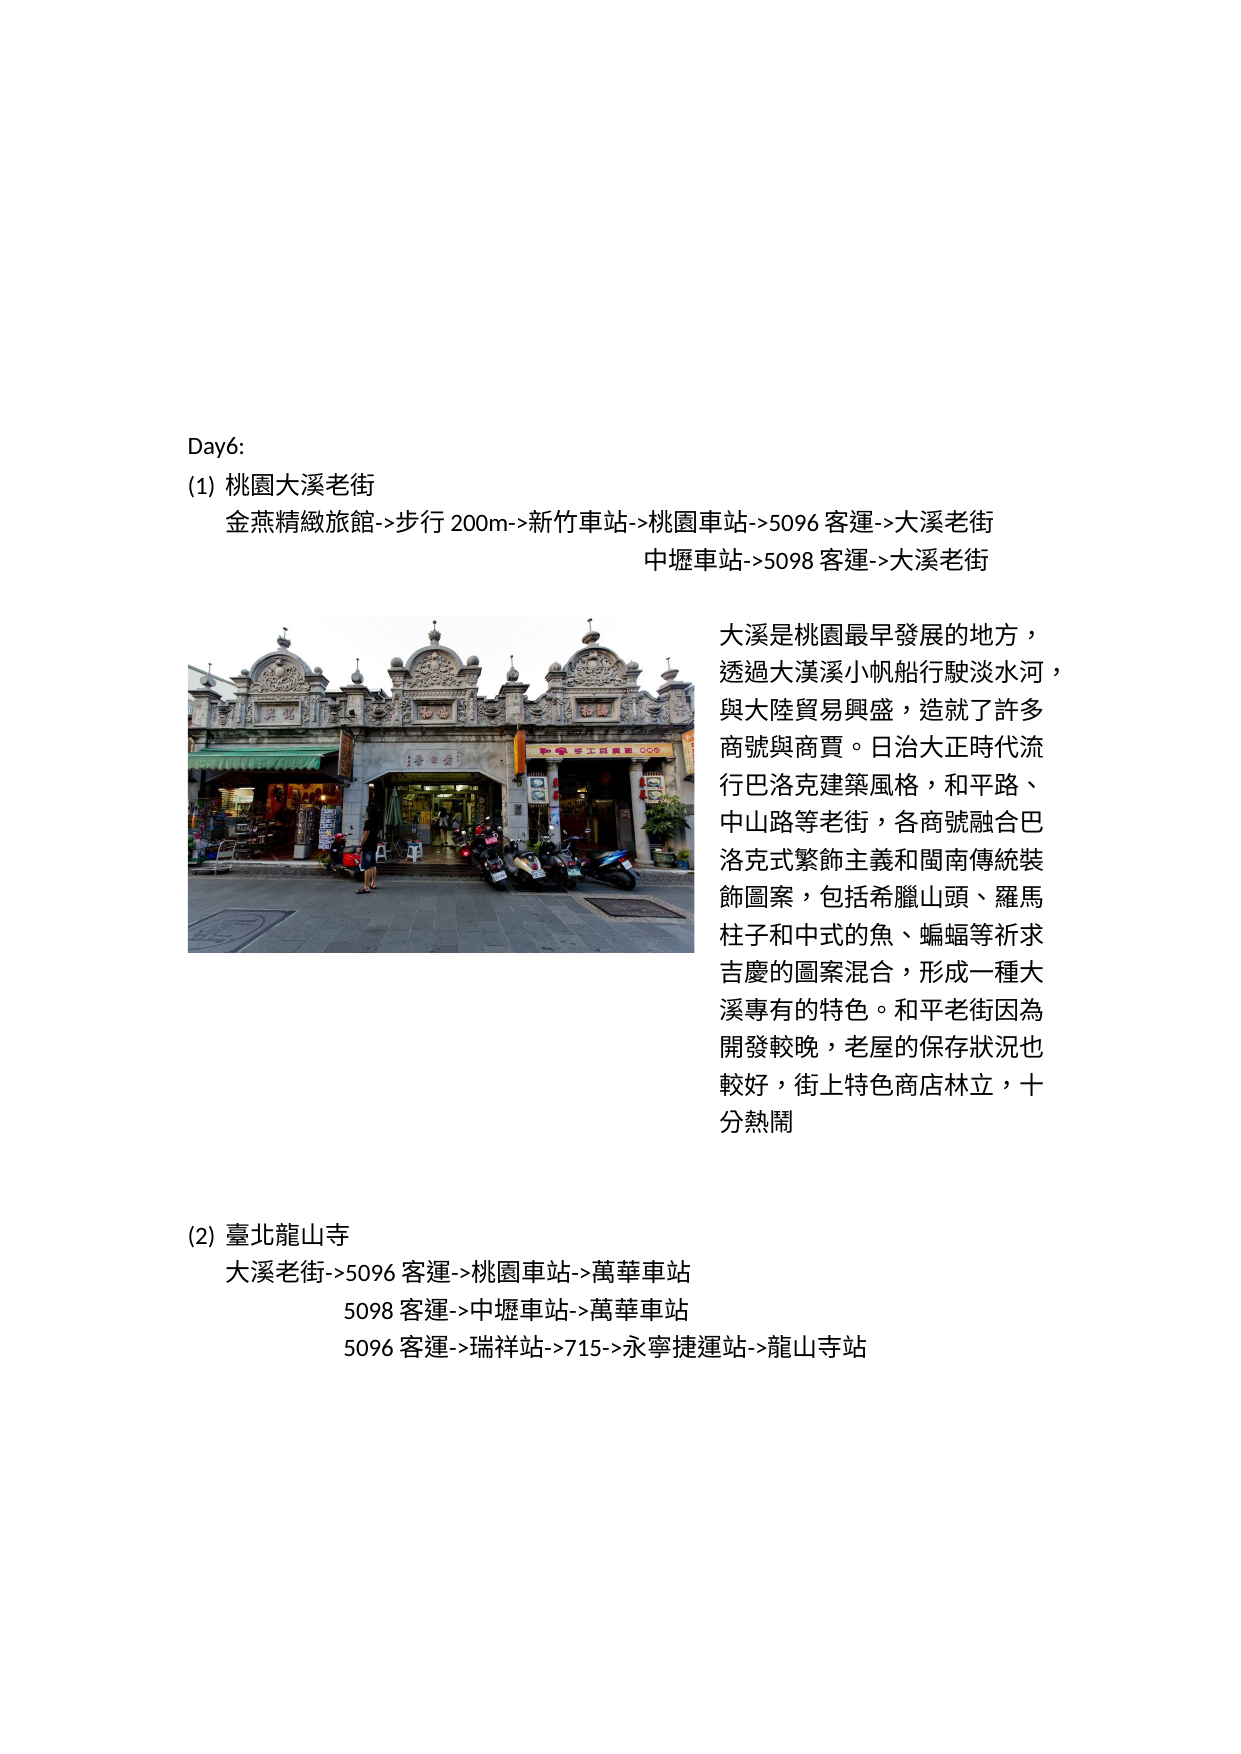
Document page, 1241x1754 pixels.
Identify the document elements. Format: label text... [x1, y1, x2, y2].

text 金燕精緻旅館->步行200m->新竹車站->桃園車站->5096客運->大溪老街 [225, 502, 1053, 539]
text Day6: [187, 427, 1053, 464]
text 中壢車站->5098客運->大溪老街 [225, 539, 1053, 577]
list 5096客運->瑞祥站->715->永寧捷運站->龍山寺站 [225, 1327, 1053, 1364]
list 臺北龍山寺 [187, 1214, 1053, 1252]
list 桃園大溪老街 [187, 464, 1053, 502]
picture [187, 615, 695, 953]
text 大溪是桃園最早發展的地方，透過大漢溪小帆船行駛淡水河，與大陸貿易興盛，造就了許多商號與商賈。日治大正時代流行巴洛克建築風格，和平路、中山路等老街，各商號融合巴洛克式繁飾主義和閩南傳統裝飾圖案，包括希臘山頭、羅馬柱子和中式的魚、蝙蝠等祈求吉慶的圖案混合，形成一種大溪專有的特色。和平老街因為開發較晚，老屋的保存狀況也較好，街上特色商店林立，十分熱鬧 [719, 614, 1053, 1177]
list 大溪老街->5096客運->桃園車站->萬華車站 [225, 1252, 1053, 1289]
list 5098客運->中壢車站->萬華車站 [225, 1289, 1053, 1327]
